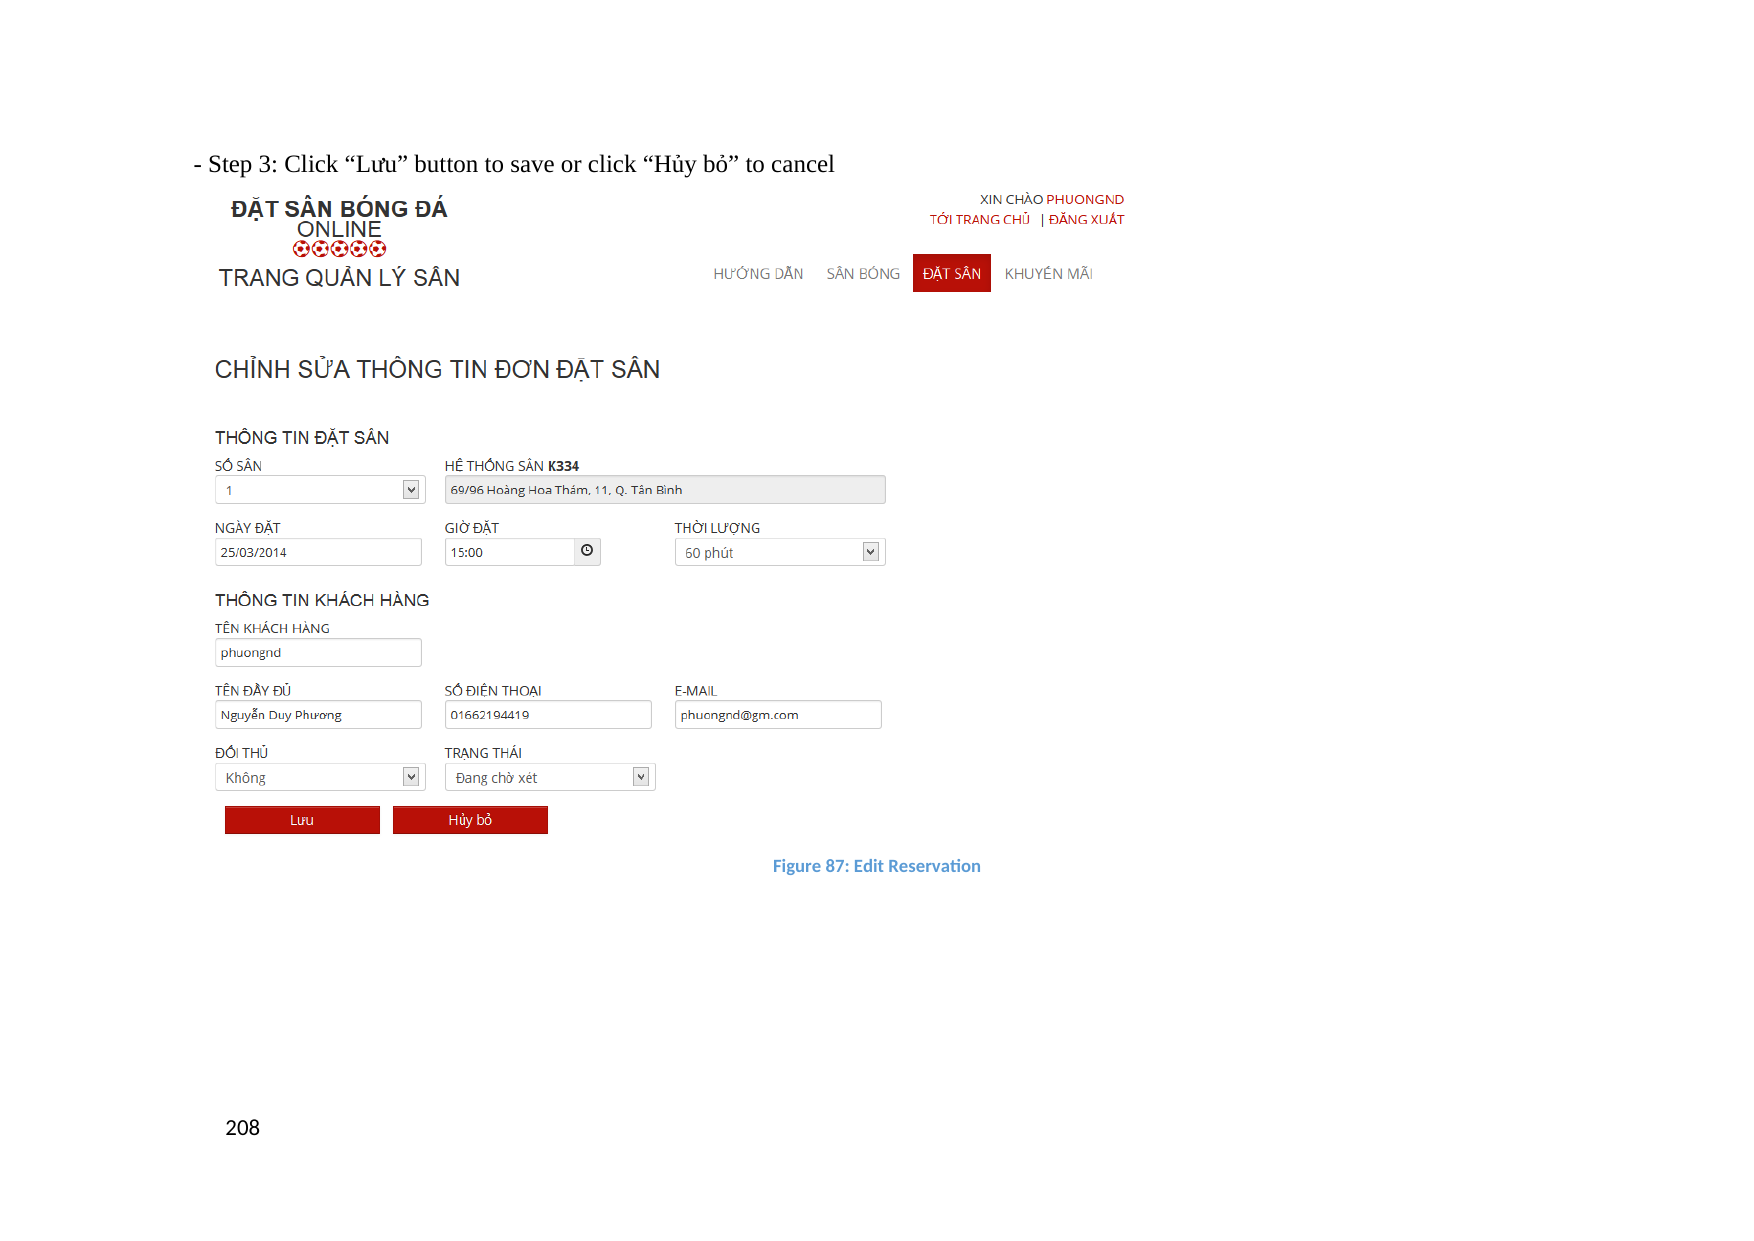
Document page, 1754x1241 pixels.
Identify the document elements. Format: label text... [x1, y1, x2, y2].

text Figure 87: Edit Reservation [150, 854, 1604, 877]
picture [193, 179, 1136, 853]
text - Step 3: Click “Lưu” button to save or click “Hủy bỏ” to cancel [193, 149, 1604, 178]
